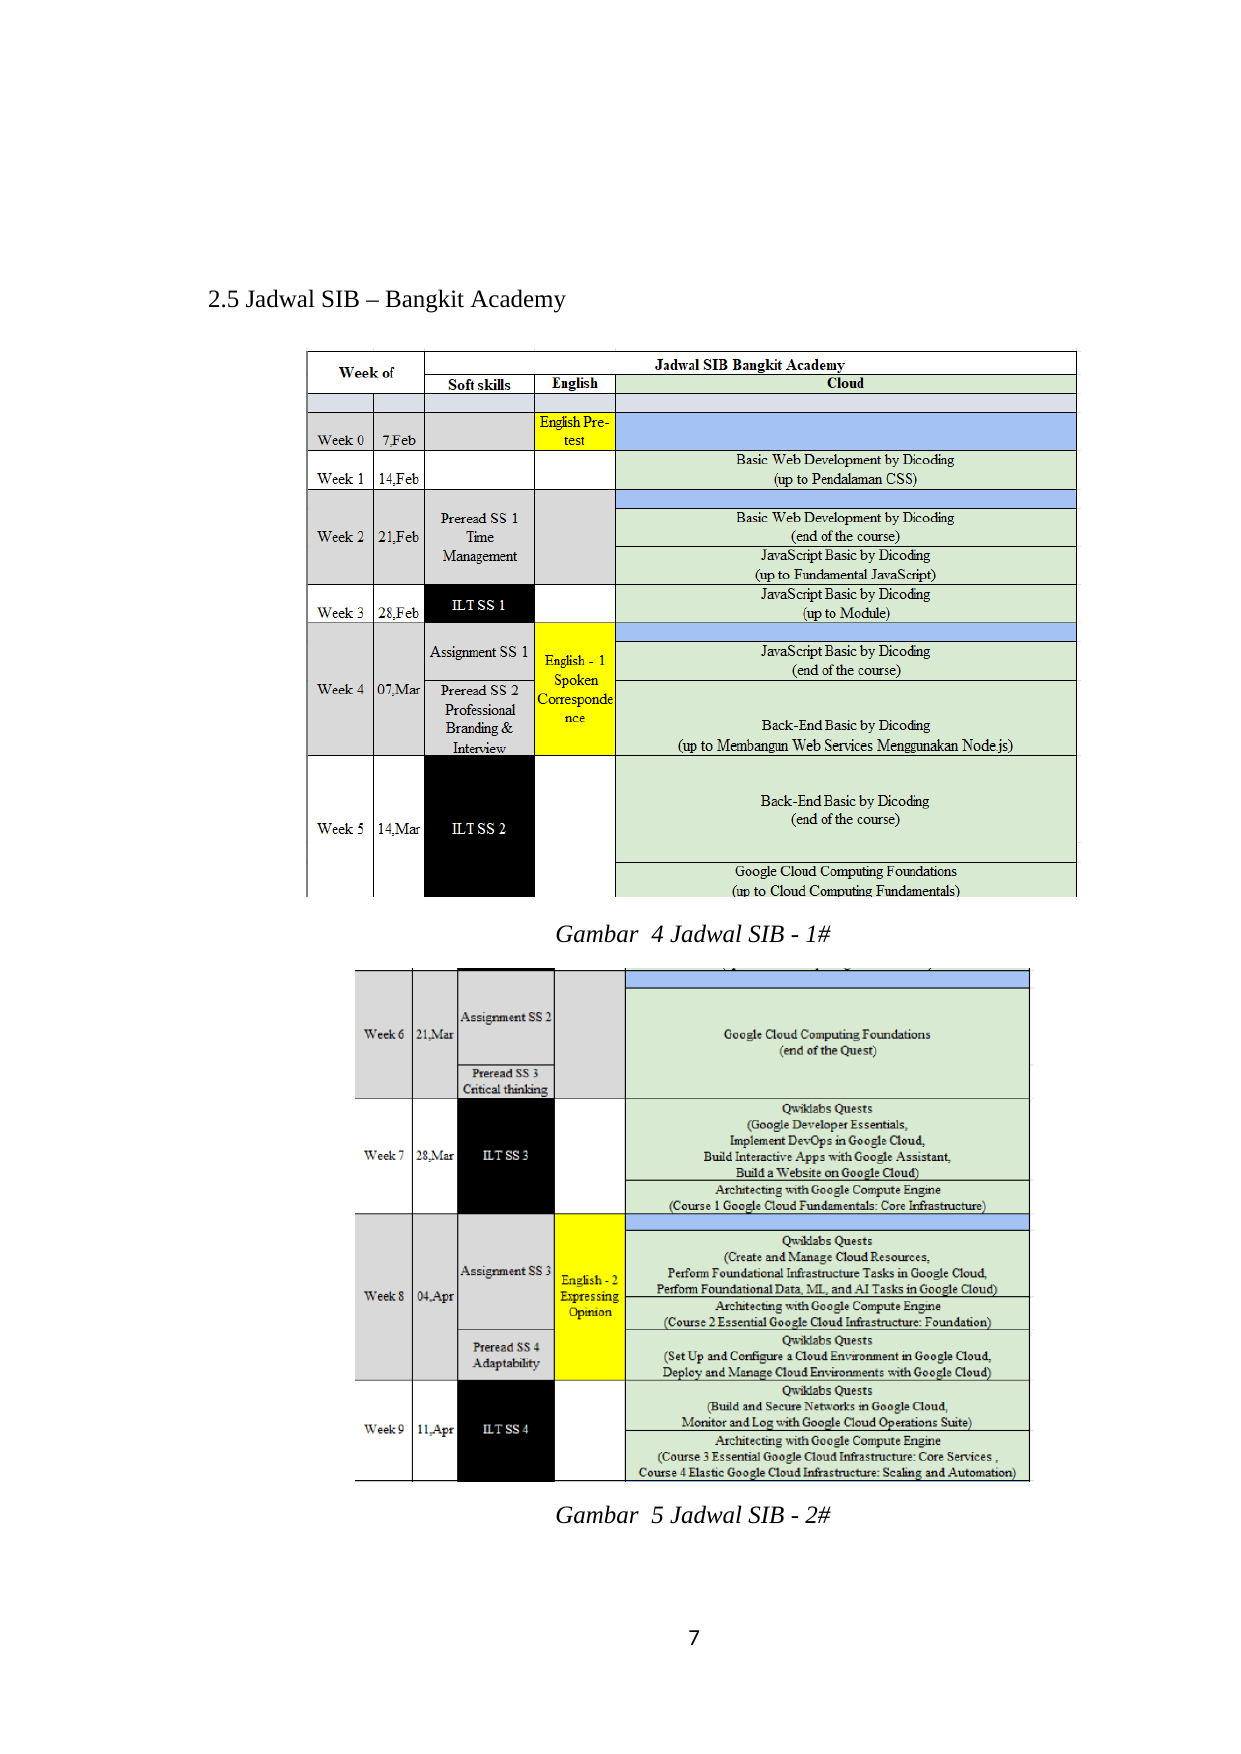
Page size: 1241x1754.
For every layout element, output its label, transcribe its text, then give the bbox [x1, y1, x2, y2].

text Gambar 4 Jadwal SIB - 1# [207, 919, 1181, 948]
picture [305, 345, 1083, 901]
text Gambar 5 Jadwal SIB - 2# [207, 1500, 1181, 1529]
picture [353, 968, 1035, 1482]
subtitle 2.5 Jadwal SIB – Bangkit Academy [207, 284, 1181, 312]
